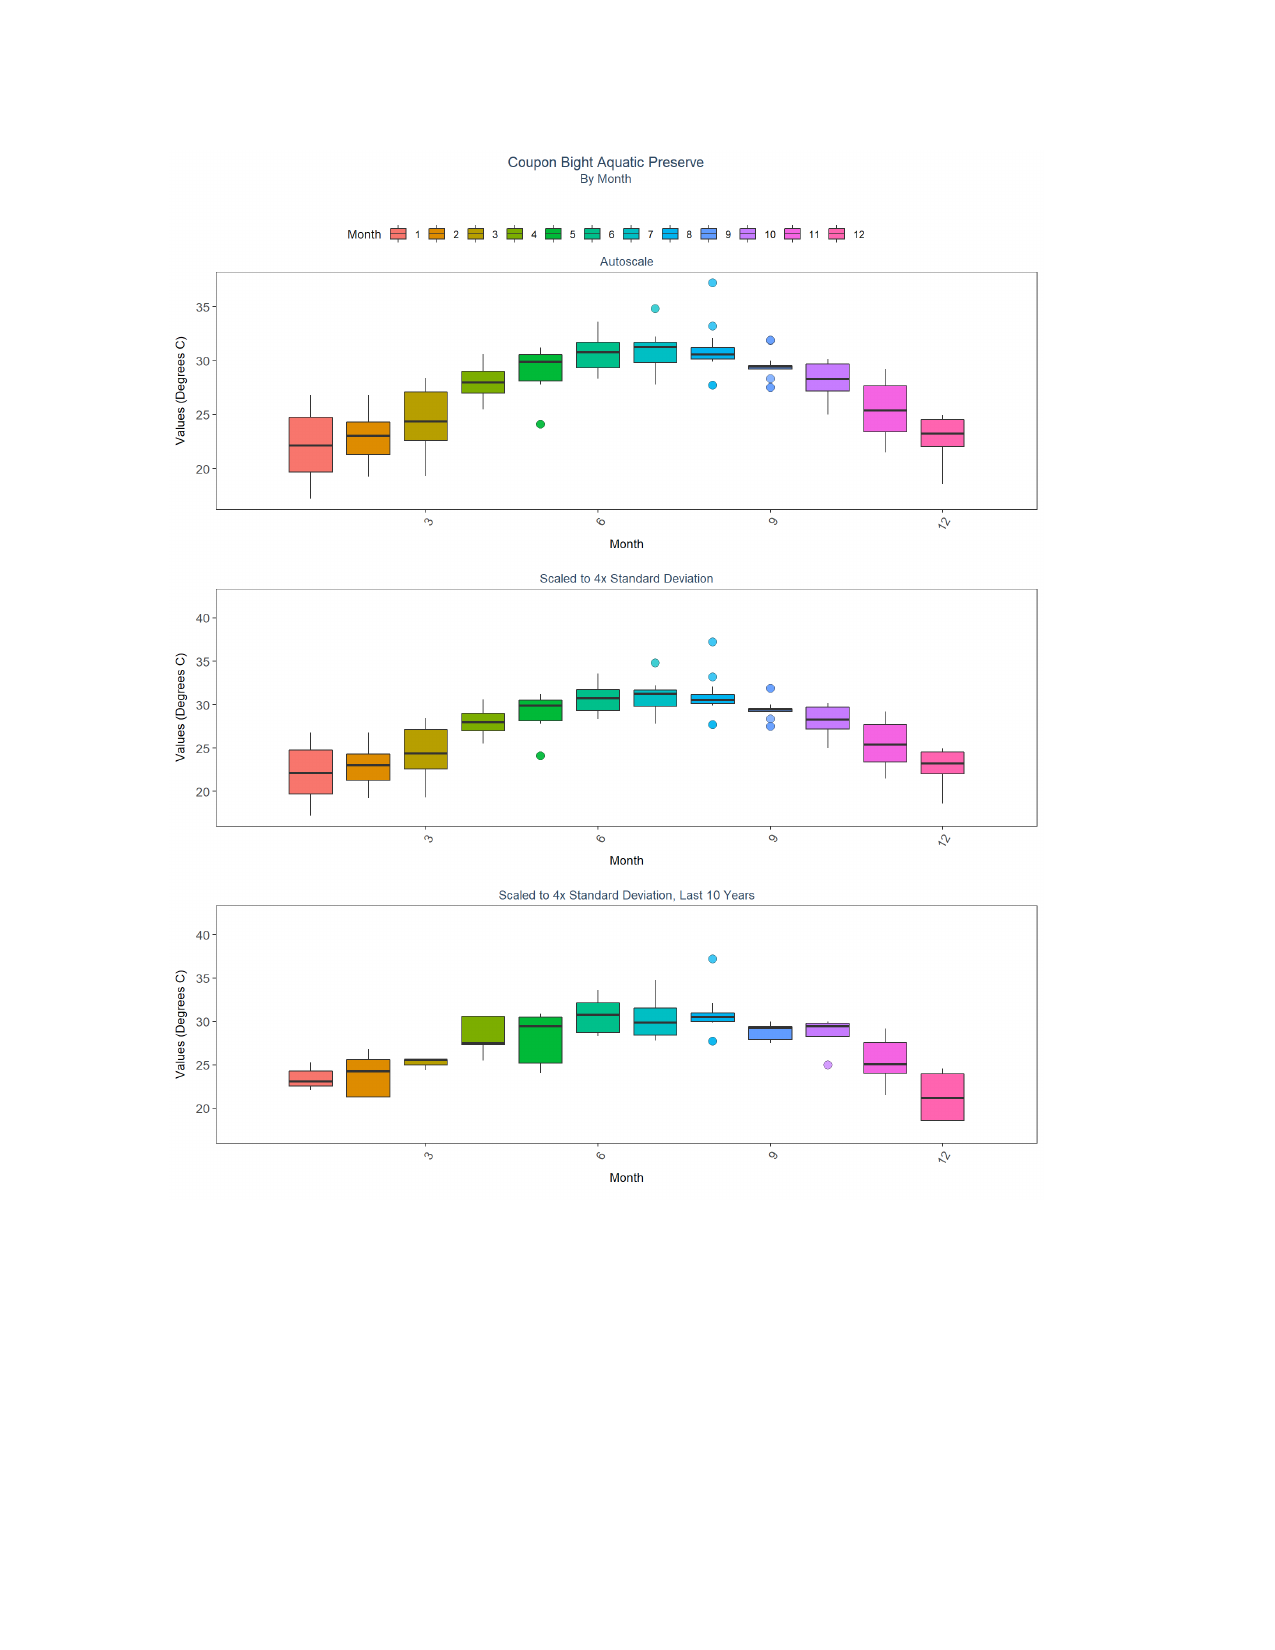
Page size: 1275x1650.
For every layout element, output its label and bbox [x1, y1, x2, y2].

picture [168, 150, 1044, 1200]
